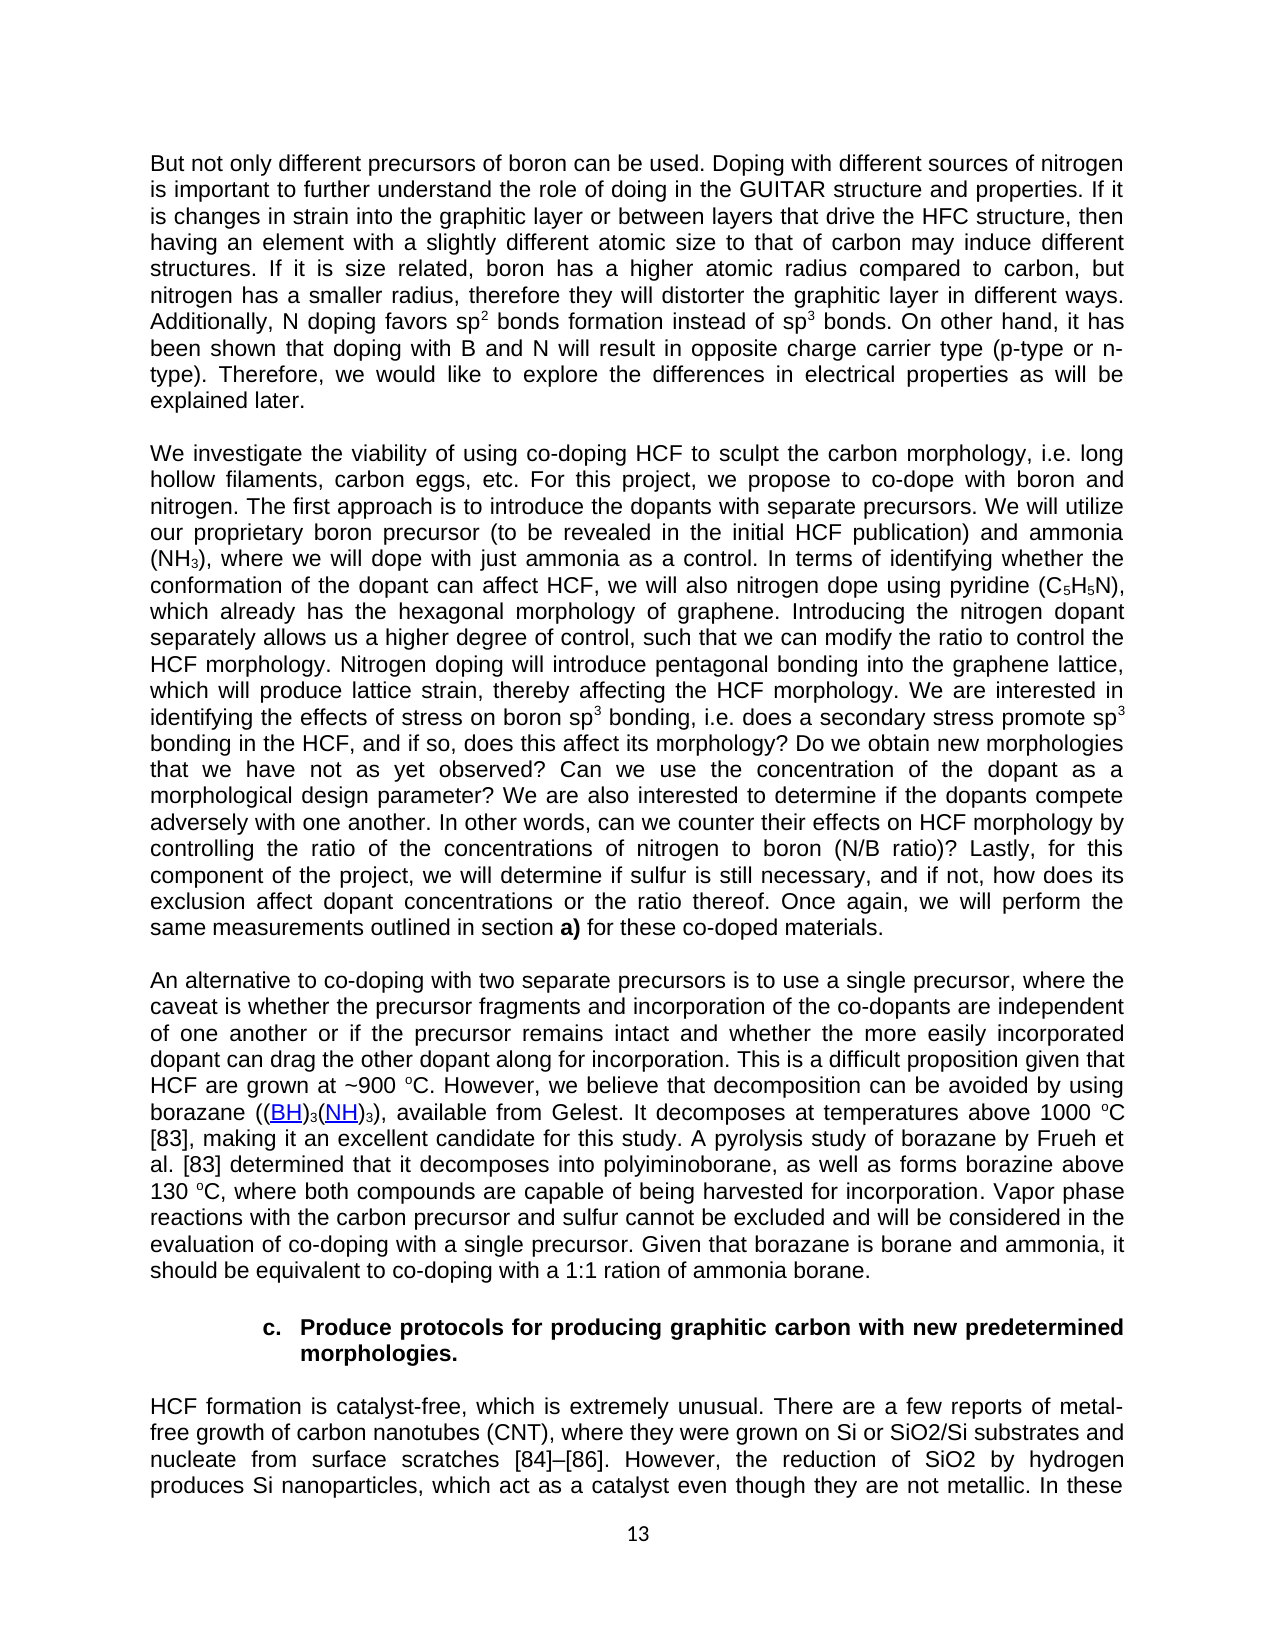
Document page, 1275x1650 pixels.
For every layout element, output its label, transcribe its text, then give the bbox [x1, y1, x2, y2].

text An alternative to co-doping with two separate precursors is to use a single precursor, where the caveat is whether the precursor fragments and incorporation of the co-dopants are independent of one another or if the precursor remains intact and whether the more easily incorporated dopant can drag the other dopant along for incorporation. This is a difficult proposition given that HCF are grown at ~900 oC. However, we believe that decomposition can be avoided by using borazane ((BH)3(NH)3), available from Gelest. It decomposes at temperatures above 1000 oC [83], making it an excellent candidate for this study. A pyrolysis study of borazane by Frueh et al. [83] determined that it decomposes into polyiminoborane, as well as forms borazine above 130 oC, where both compounds are capable of being harvested for incorporation. Vapor phase reactions with the carbon precursor and sulfur cannot be excluded and will be considered in the evaluation of co-doping with a single precursor. Given that borazane is borane and ammonia, it should be equivalent to co-doping with a 1:1 ration of ammonia borane. [150, 967, 1125, 1283]
text But not only different precursors of boron can be used. Doping with different sources of nitrogen is important to further understand the role of doing in the GUITAR structure and properties. If it is changes in strain into the graphitic layer or between layers that drive the HFC structure, then having an element with a slightly different atomic size to that of carbon may induce different structures. If it is size related, boron has a higher atomic radius compared to carbon, but nitrogen has a smaller radius, therefore they will distorter the graphitic layer in different ways. Additionally, N doping favors sp2 bonds formation instead of sp3 bonds. On other hand, it has been shown that doping with B and N will result in opposite charge carrier type (p-type or n-type). Therefore, we would like to explore the differences in electrical properties as will be explained later. [150, 150, 1125, 413]
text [150, 1393, 1125, 1498]
text We investigate the viability of using co-doping HCF to sculpt the carbon morphology, i.e. long hollow filaments, carbon eggs, etc. For this project, we propose to co-dope with boron and nitrogen. The first approach is to introduce the dopants with separate precursors. We will utilize our proprietary boron precursor (to be revealed in the initial HCF publication) and ammonia (NH3), where we will dope with just ammonia as a control. In terms of identifying whether the conformation of the dopant can affect HCF, we will also nitrogen dope using pyridine (C5H5N), which already has the hexagonal morphology of graphene. Introducing the nitrogen dopant separately allows us a higher degree of control, such that we can modify the ratio to control the HCF morphology. Nitrogen doping will introduce pentagonal bonding into the graphene lattice, which will produce lattice strain, thereby affecting the HCF morphology. We are interested in identifying the effects of stress on boron sp3 bonding, i.e. does a secondary stress promote sp3 bonding in the HCF, and if so, does this affect its morphology? Do we obtain new morphologies that we have not as yet observed? Can we use the concentration of the dopant as a morphological design parameter? We are also interested to determine if the dopants compete adversely with one another. In other words, can we counter their effects on HCF morphology by controlling the ratio of the concentrations of nitrogen to boron (N/B ratio)? Lastly, for this component of the project, we will determine if sulfur is still necessary, and if not, how does its exclusion affect dopant concentrations or the ratio thereof. Once again, we will perform the same measurements outlined in section a) for these co-doped materials. [150, 440, 1125, 941]
subtitle Produce protocols for producing graphitic carbon with new predetermined morphologies. [262, 1314, 1125, 1366]
